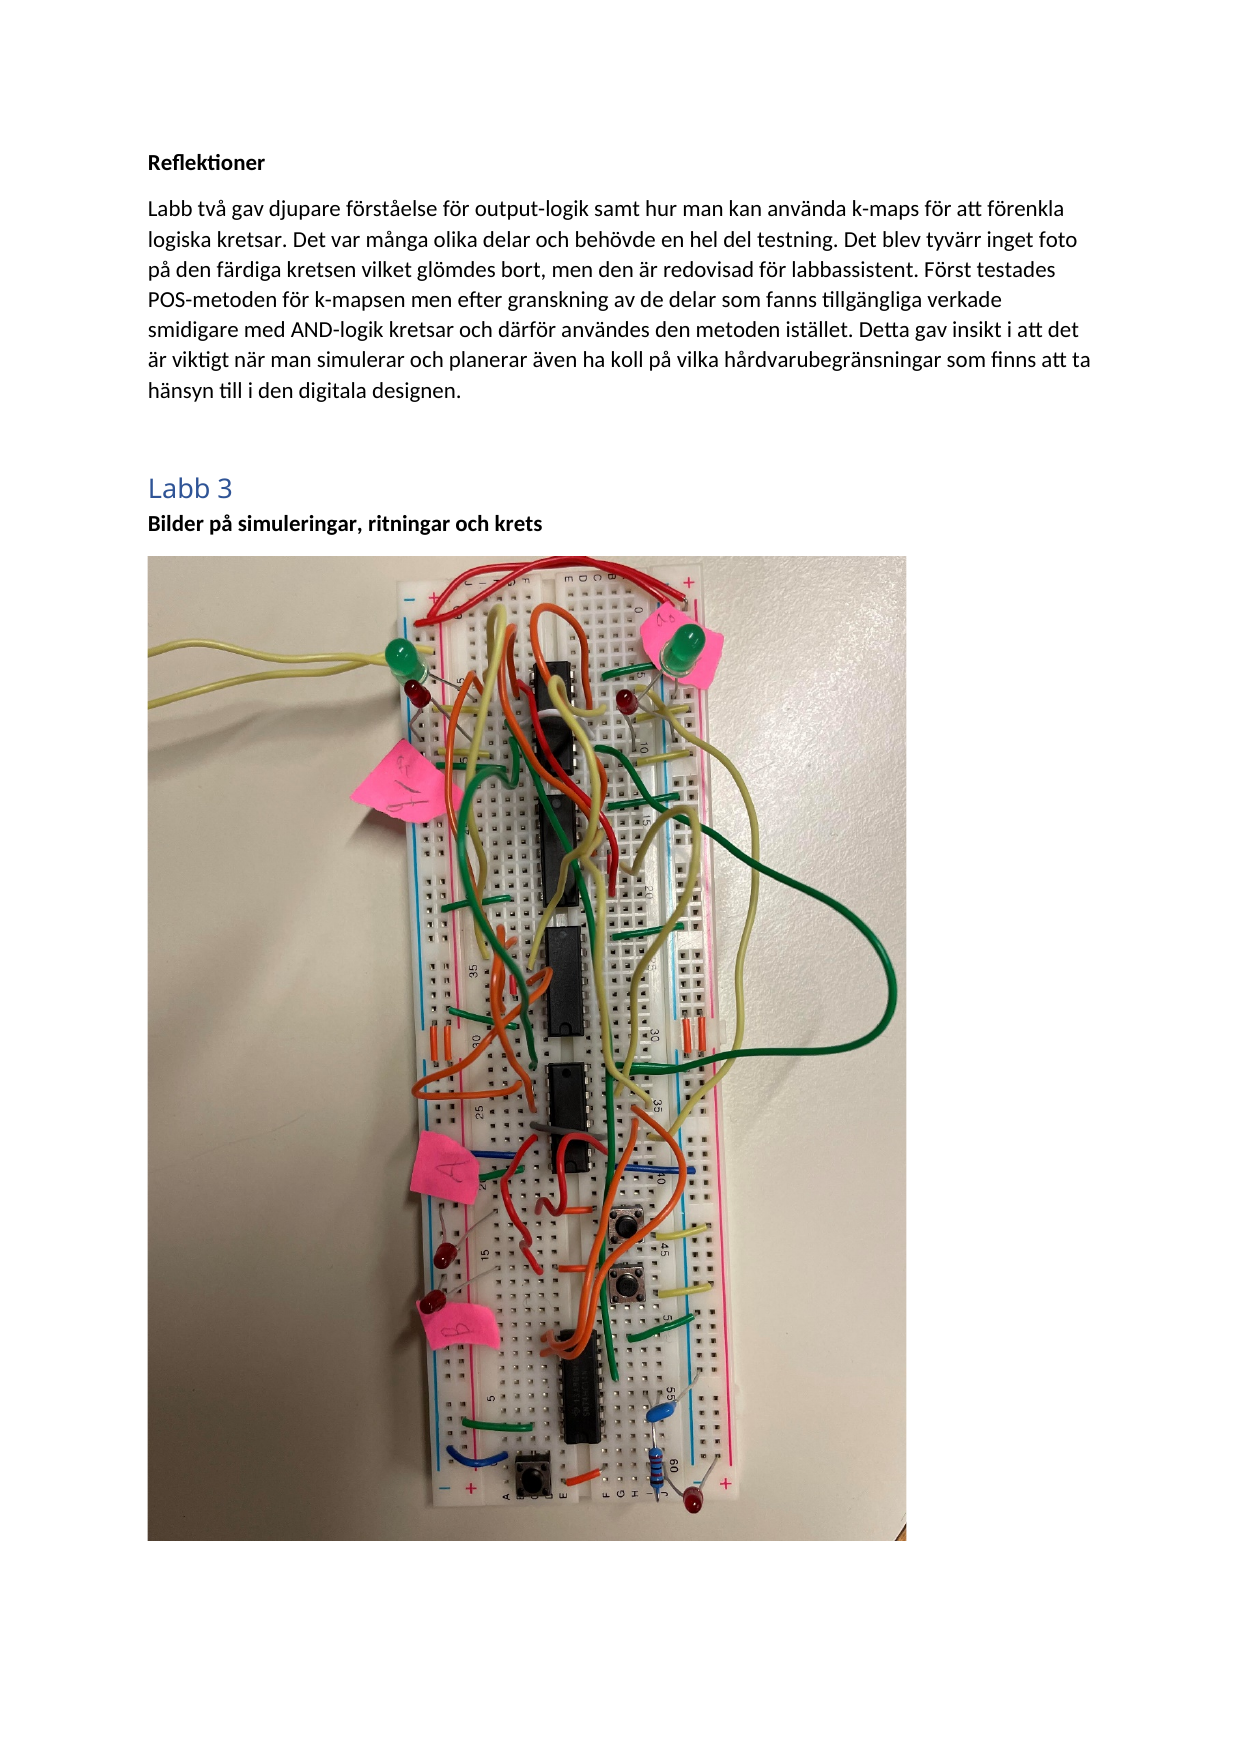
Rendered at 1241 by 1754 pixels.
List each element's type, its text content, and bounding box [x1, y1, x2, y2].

picture [147, 556, 907, 1541]
text Labb två gav djupare förståelse för output-logik samt hur man kan använda k-maps för att förenkla logiska kretsar. Det var många olika delar och behövde en hel del testning. Det blev tyvärr inget foto på den färdiga kretsen vilket glömdes bort, men den är redovisad för labbassistent. Först testades POS-metoden för k-mapsen men efter granskning av de delar som fanns tillgängliga verkade smidigare med AND-logik kretsar och därför användes den metoden istället. Detta gav insikt i att det är viktigt när man simulerar och planerar även ha koll på vilka hårdvarubegränsningar som finns att ta hänsyn till i den digitala designen. [148, 194, 1093, 404]
text Bilder på simuleringar, ritningar och krets [148, 509, 1093, 537]
text Reflektioner [148, 148, 1093, 176]
subtitle Labb 3 [148, 469, 1093, 506]
